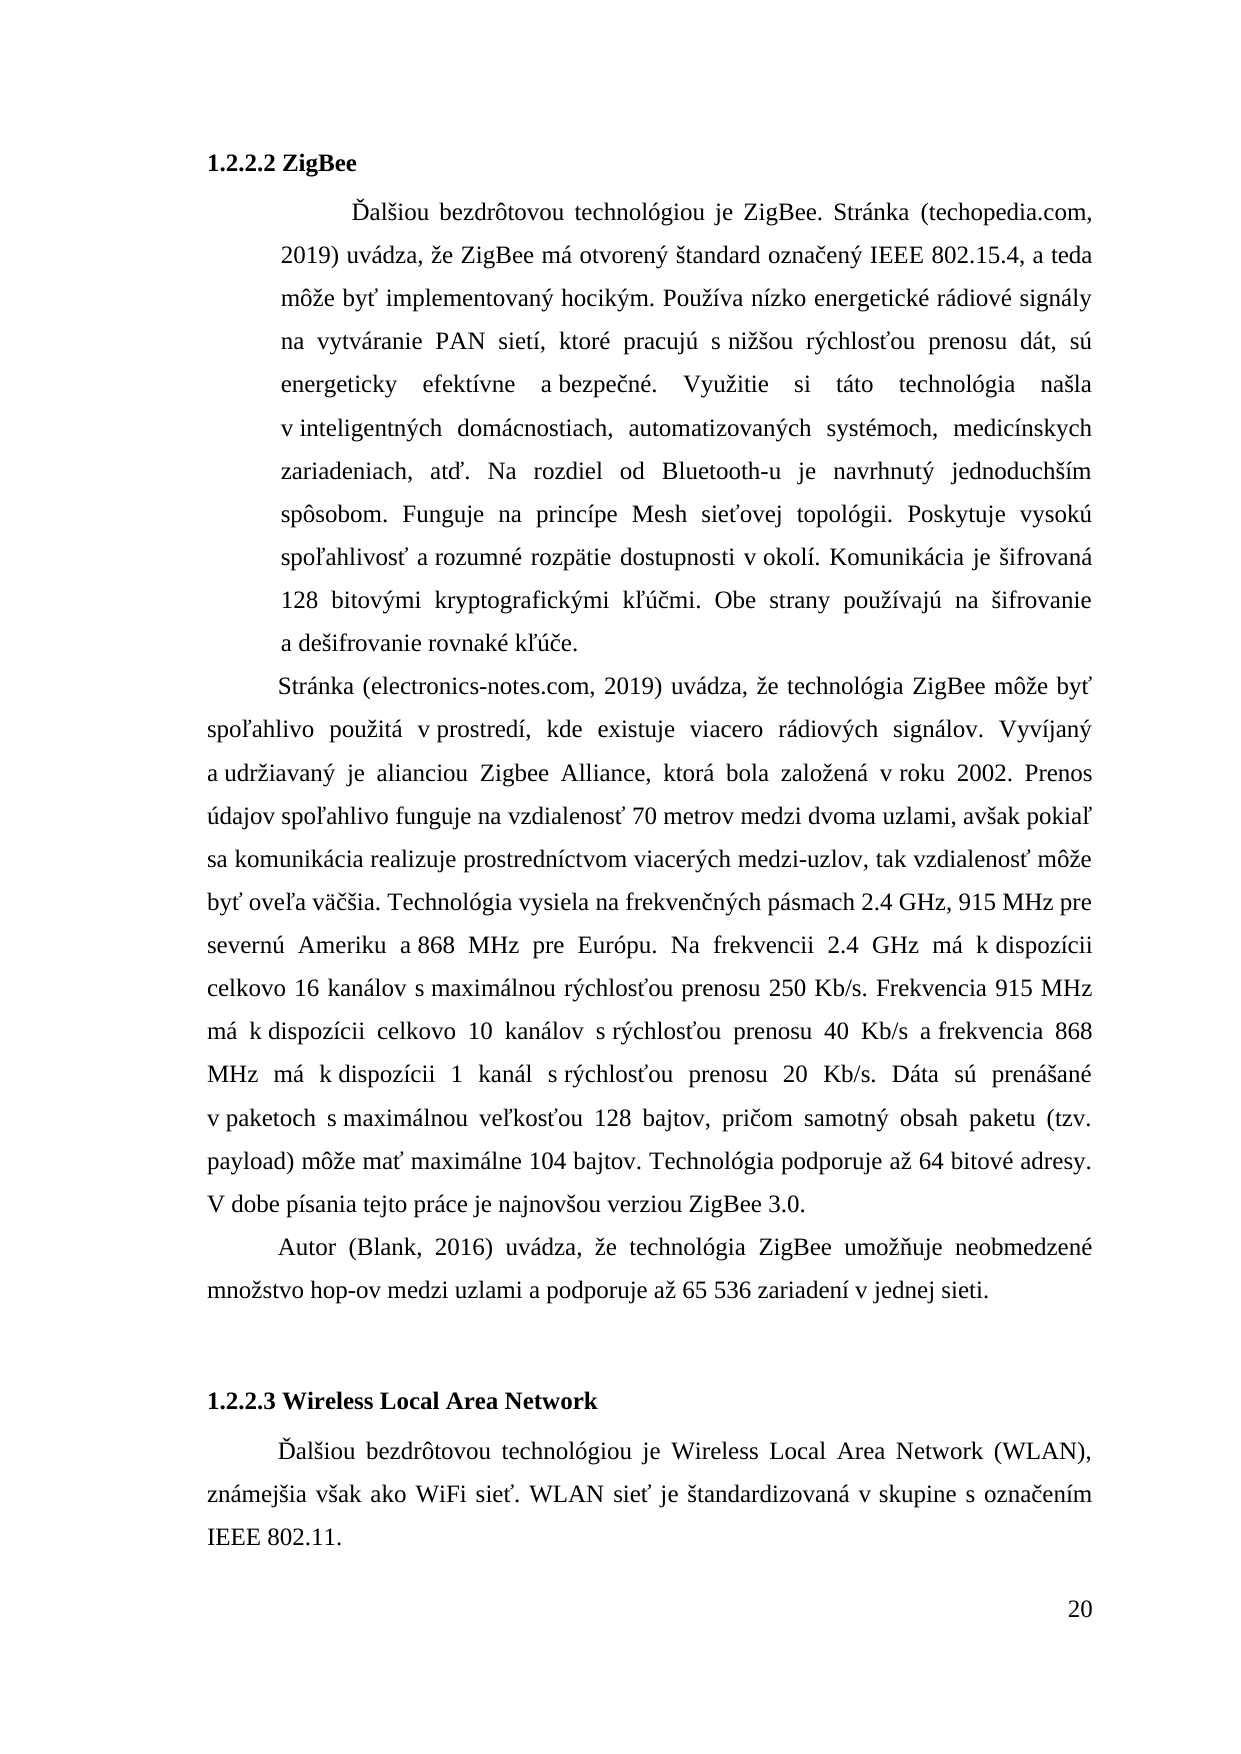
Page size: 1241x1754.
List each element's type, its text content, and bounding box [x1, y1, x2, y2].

subtitle 1.2.2.3 Wireless Local Area Network [207, 1386, 1092, 1415]
text Ďalšiou bezdrôtovou technológiou je Wireless Local Area Network (WLAN), známejšia však ako WiFi sieť. WLAN sieť je štandardizovaná v skupine s označením IEEE 802.11. [207, 1436, 1092, 1551]
subtitle 1.2.2.2 ZigBee [207, 148, 1092, 176]
text Ďalšiou bezdrôtovou technológiou je ZigBee. Stránka uvádza, že ZigBee má otvorený štandard označený IEEE 802.15.4, a teda môže byť implementovaný hocikým. Používa nízko energetické rádiové signály na vytváranie PAN sietí, ktoré pracujú s nižšou rýchlosťou prenosu dát, sú energeticky efektívne a bezpečné. Využitie si táto technológia našla v inteligentných domácnostiach, automatizovaných systémoch, medicínskych zariadeniach, atď. Na rozdiel od Bluetooth-u je navrhnutý jednoduchším spôsobom. Funguje na princípe Mesh sieťovej topológii. Poskytuje vysokú spoľahlivosť a rozumné rozpätie dostupnosti v okolí. Komunikácia je šifrovaná 128 bitovými kryptografickými kľúčmi. Obe strany používajú na šifrovanie a dešifrovanie rovnaké kľúče. [281, 197, 1092, 657]
text Stránka uvádza, že technológia ZigBee môže byť spoľahlivo použitá v prostredí, kde existuje viacero rádiových signálov. Vyvíjaný a udržiavaný je alianciou Zigbee Alliance, ktorá bola založená v roku 2002. Prenos údajov spoľahlivo funguje na vzdialenosť 70 metrov medzi dvoma uzlami, avšak pokiaľ sa komunikácia realizuje prostredníctvom viacerých medzi-uzlov, tak vzdialenosť môže byť oveľa väčšia. Technológia vysiela na frekvenčných pásmach 2.4 GHz, 915 MHz pre severnú Ameriku a 868 MHz pre Európu. Na frekvencii 2.4 GHz má k dispozícii celkovo 16 kanálov s maximálnou rýchlosťou prenosu 250 Kb/s. Frekvencia 915 MHz má k dispozícii celkovo 10 kanálov s rýchlosťou prenosu 40 Kb/s a frekvencia 868 MHz má k dispozícii 1 kanál s rýchlosťou prenosu 20 Kb/s. Dáta sú prenášané v paketoch s maximálnou veľkosťou 128 bajtov, pričom samotný obsah paketu (tzv. payload) môže mať maximálne 104 bajtov. Technológia podporuje až 64 bitové adresy. V dobe písania tejto práce je najnovšou verziou ZigBee 3.0. [207, 671, 1092, 1218]
text Autor uvádza, že technológia ZigBee umožňuje neobmedzené množstvo hop-ov medzi uzlami a podporuje až 65 536 zariadení v jednej sieti. [207, 1232, 1092, 1304]
